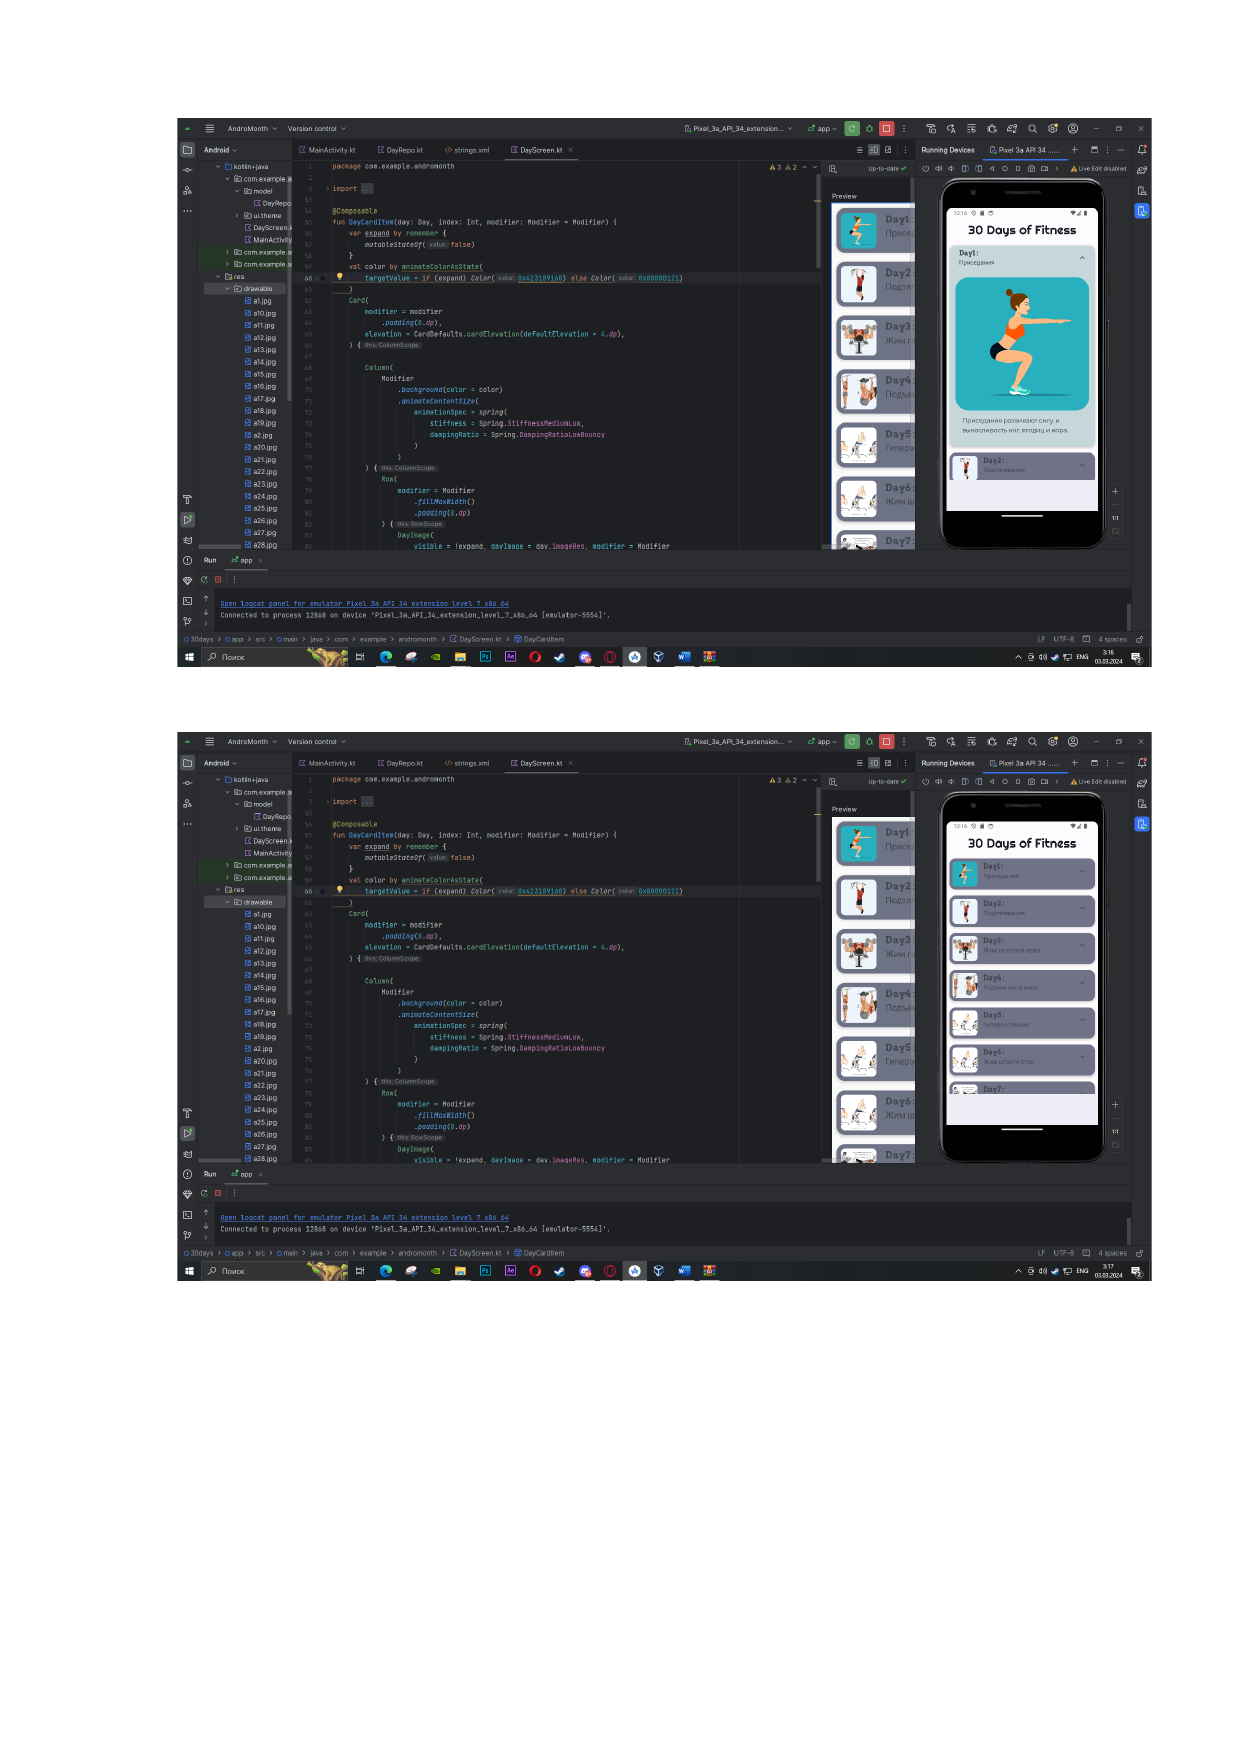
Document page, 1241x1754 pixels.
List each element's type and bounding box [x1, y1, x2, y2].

picture [177, 118, 1152, 667]
picture [177, 732, 1152, 1281]
